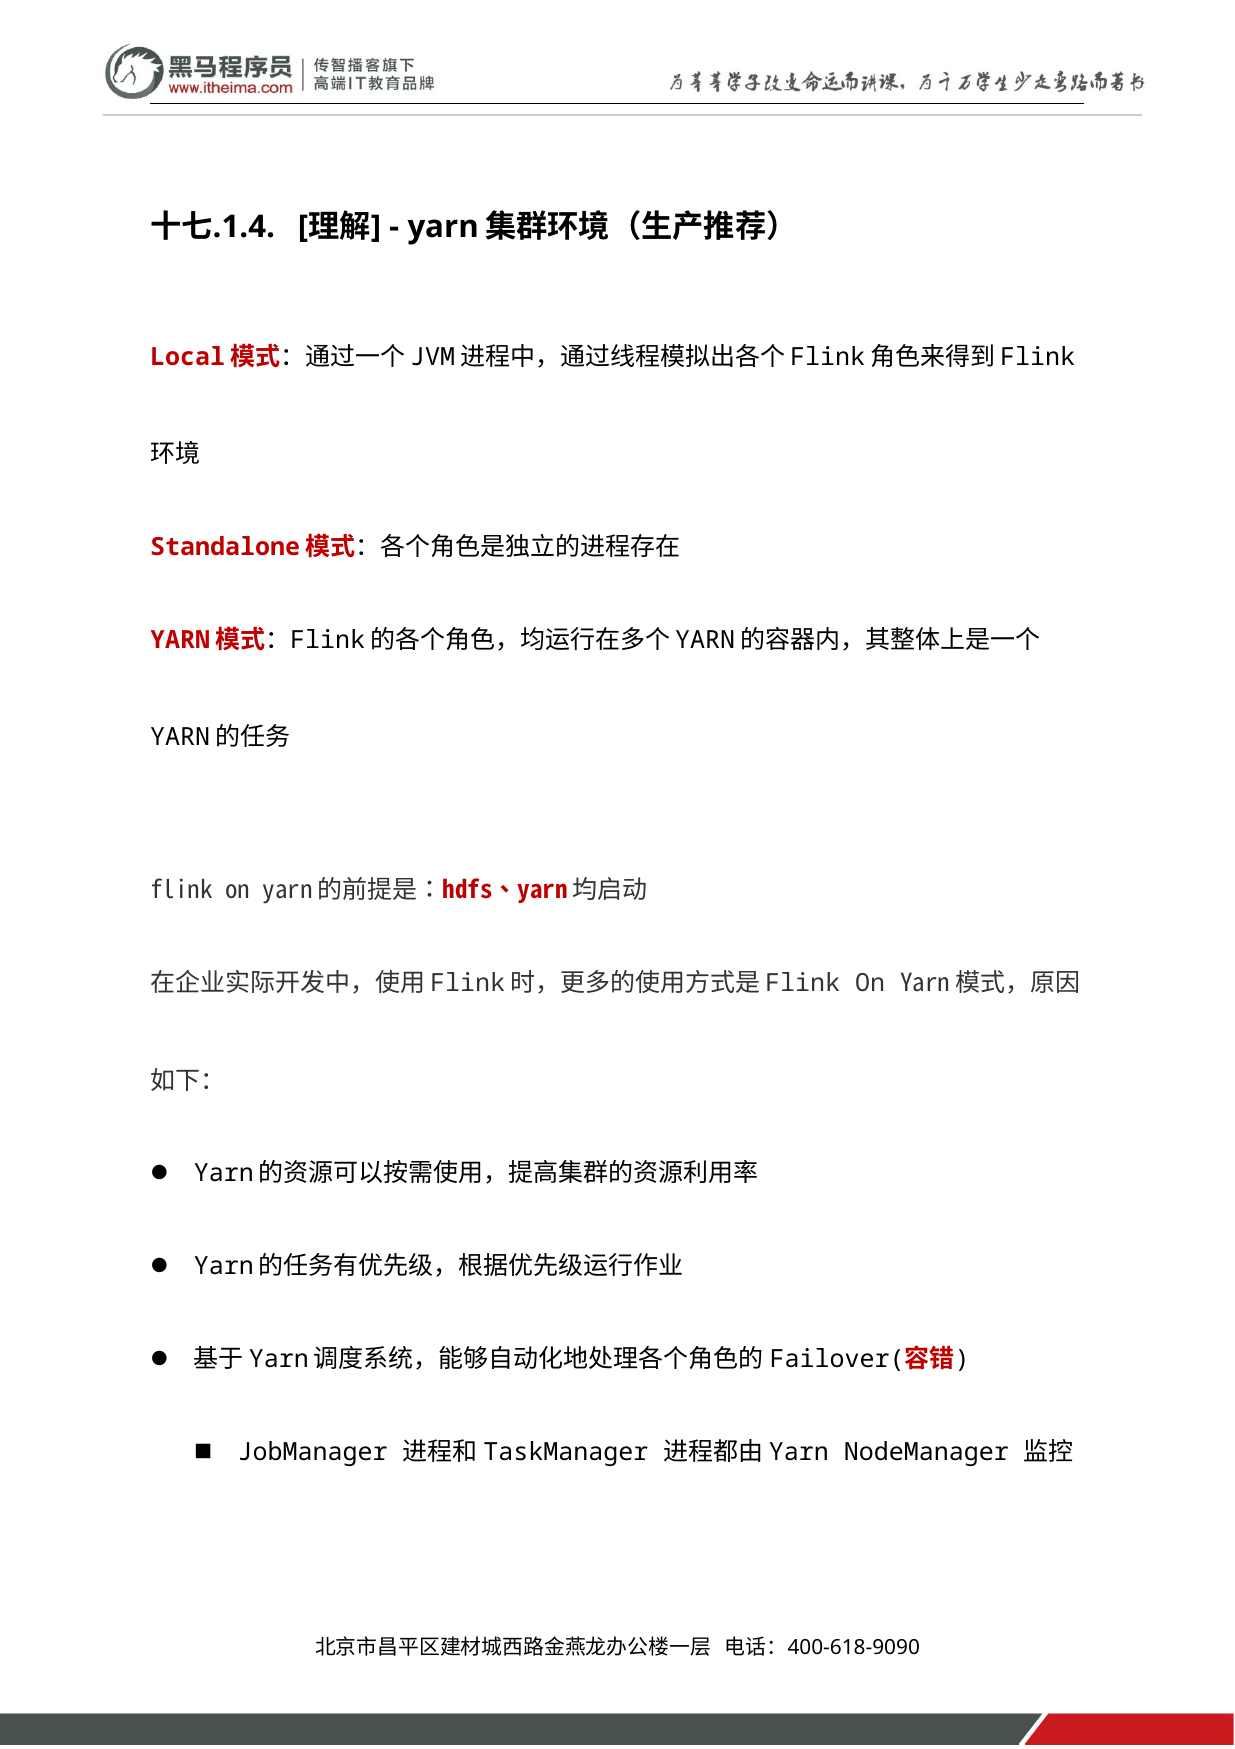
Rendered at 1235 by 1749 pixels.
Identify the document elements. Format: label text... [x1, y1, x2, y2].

list 基于Yarn调度系统，能够自动化地处理各个角色的 Failover(容错) [150, 1324, 1084, 1389]
text YARN模式：Flink的各个角色，均运行在多个YARN的容器内，其整体上是一个YARN的任务 [150, 605, 1084, 767]
list Yarn的任务有优先级，根据优先级运行作业 [150, 1231, 1084, 1296]
text Local模式：通过一个JVM进程中，通过线程模拟出各个Flink角色来得到Flink环境 [150, 322, 1084, 484]
list JobManager 进程和 TaskManager 进程都由 Yarn NodeManager 监控 [194, 1417, 1084, 1482]
text Standalone模式：各个角色是独立的进程存在 [150, 512, 1084, 577]
picture [0, 0, 1235, 123]
list Yarn的资源可以按需使用，提高集群的资源利用率 [150, 1138, 1084, 1203]
text flink on yarn的前提是：hdfs、yarn均启动 [150, 855, 1084, 920]
picture [0, 1654, 1234, 1745]
text 在企业实际开发中，使用Flink时，更多的使用方式是Flink On Yarn模式，原因如下： [150, 948, 1084, 1111]
subtitle [理解] - yarn集群环境（生产推荐） [150, 192, 1084, 257]
